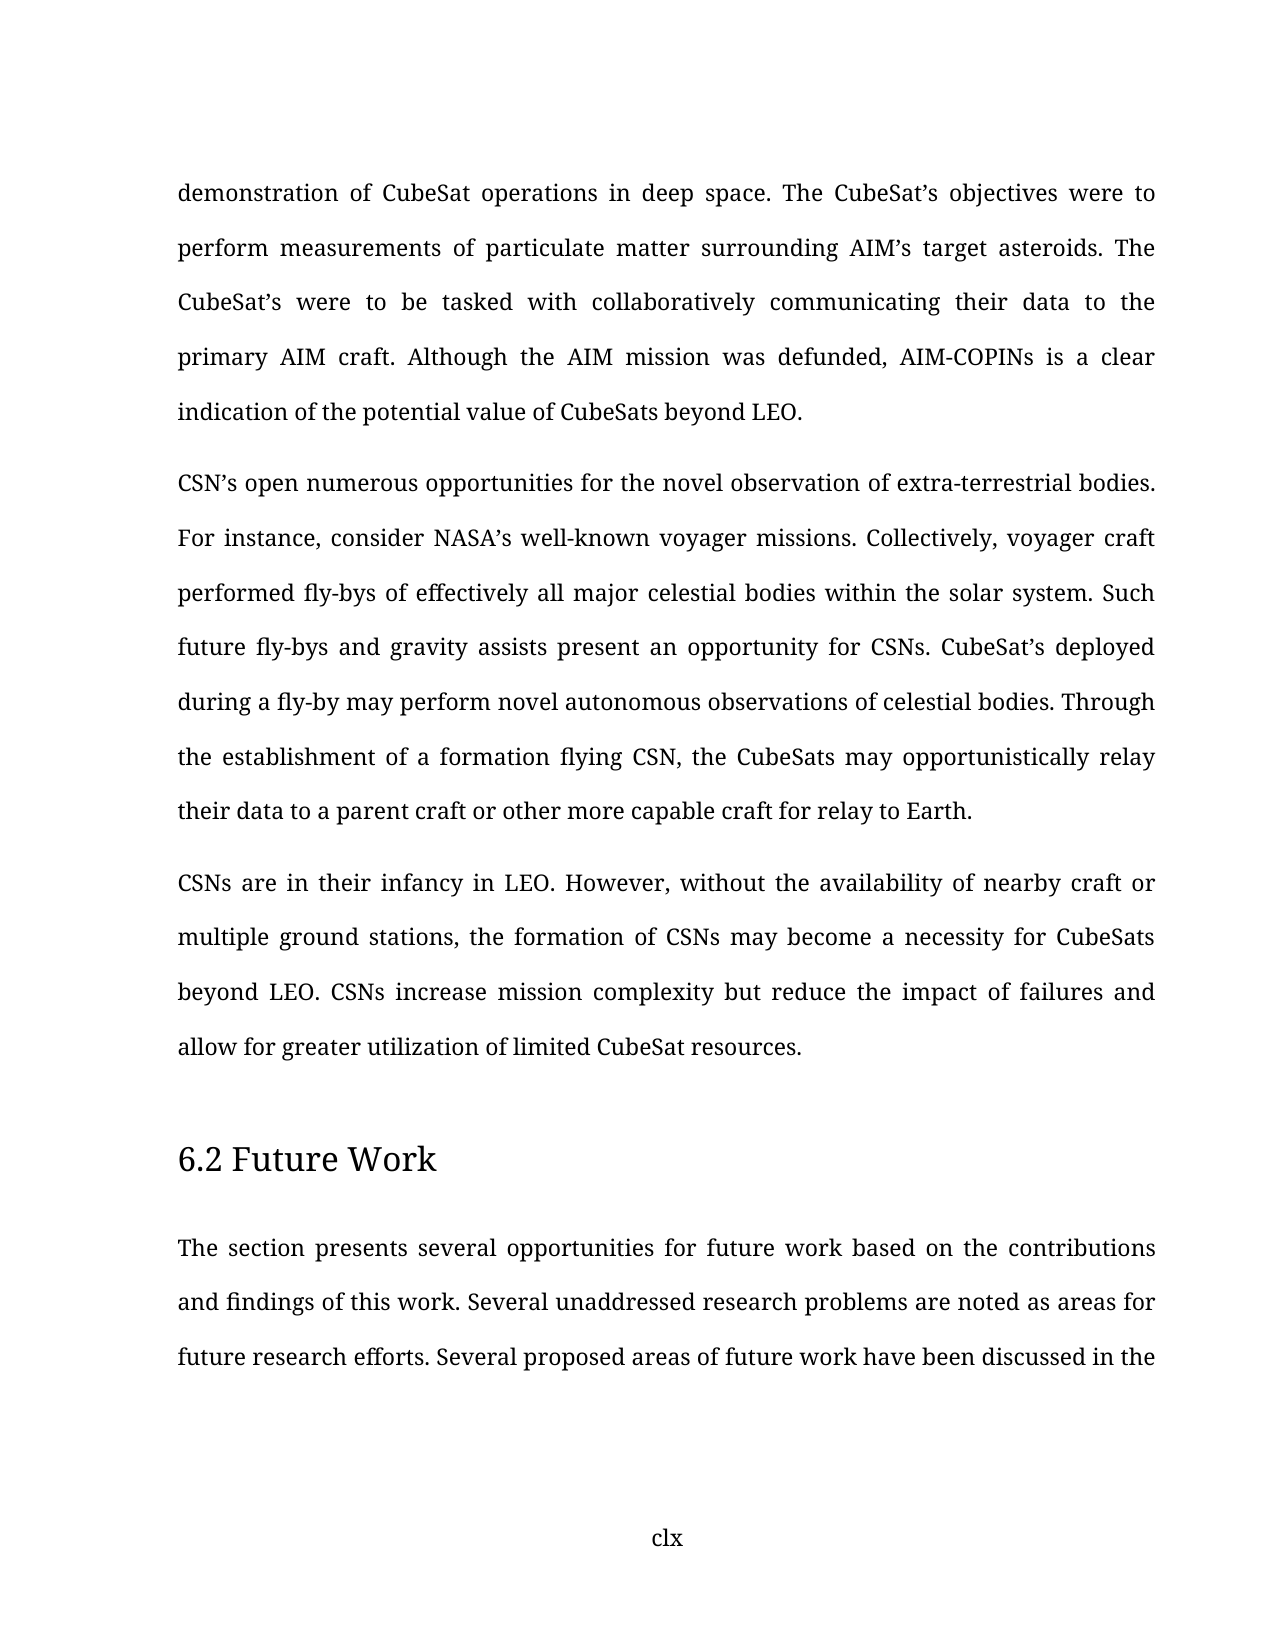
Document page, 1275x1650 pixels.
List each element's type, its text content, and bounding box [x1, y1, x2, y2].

subtitle Future Work [177, 1135, 1157, 1181]
text CSNs are in their infancy in LEO. However, without the availability of nearby craft or multiple ground stations, the formation of CSNs may become a necessity for CubeSats beyond LEO. CSNs increase mission complexity but reduce the impact of failures and allow for greater utilization of limited CubeSat resources. [177, 867, 1157, 1062]
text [177, 1231, 1157, 1372]
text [177, 177, 1157, 427]
text CSN’s open numerous opportunities for the novel observation of extra-terrestrial bodies. For instance, consider NASA’s well-known voyager missions. Collectively, voyager craft performed fly-bys of effectively all major celestial bodies within the solar system. Such future fly-bys and gravity assists present an opportunity for CSNs. CubeSat’s deployed during a fly-by may perform novel autonomous observations of celestial bodies. Through the establishment of a formation flying CSN, the CubeSats may opportunistically relay their data to a parent craft or other more capable craft for relay to Earth. [177, 467, 1157, 826]
